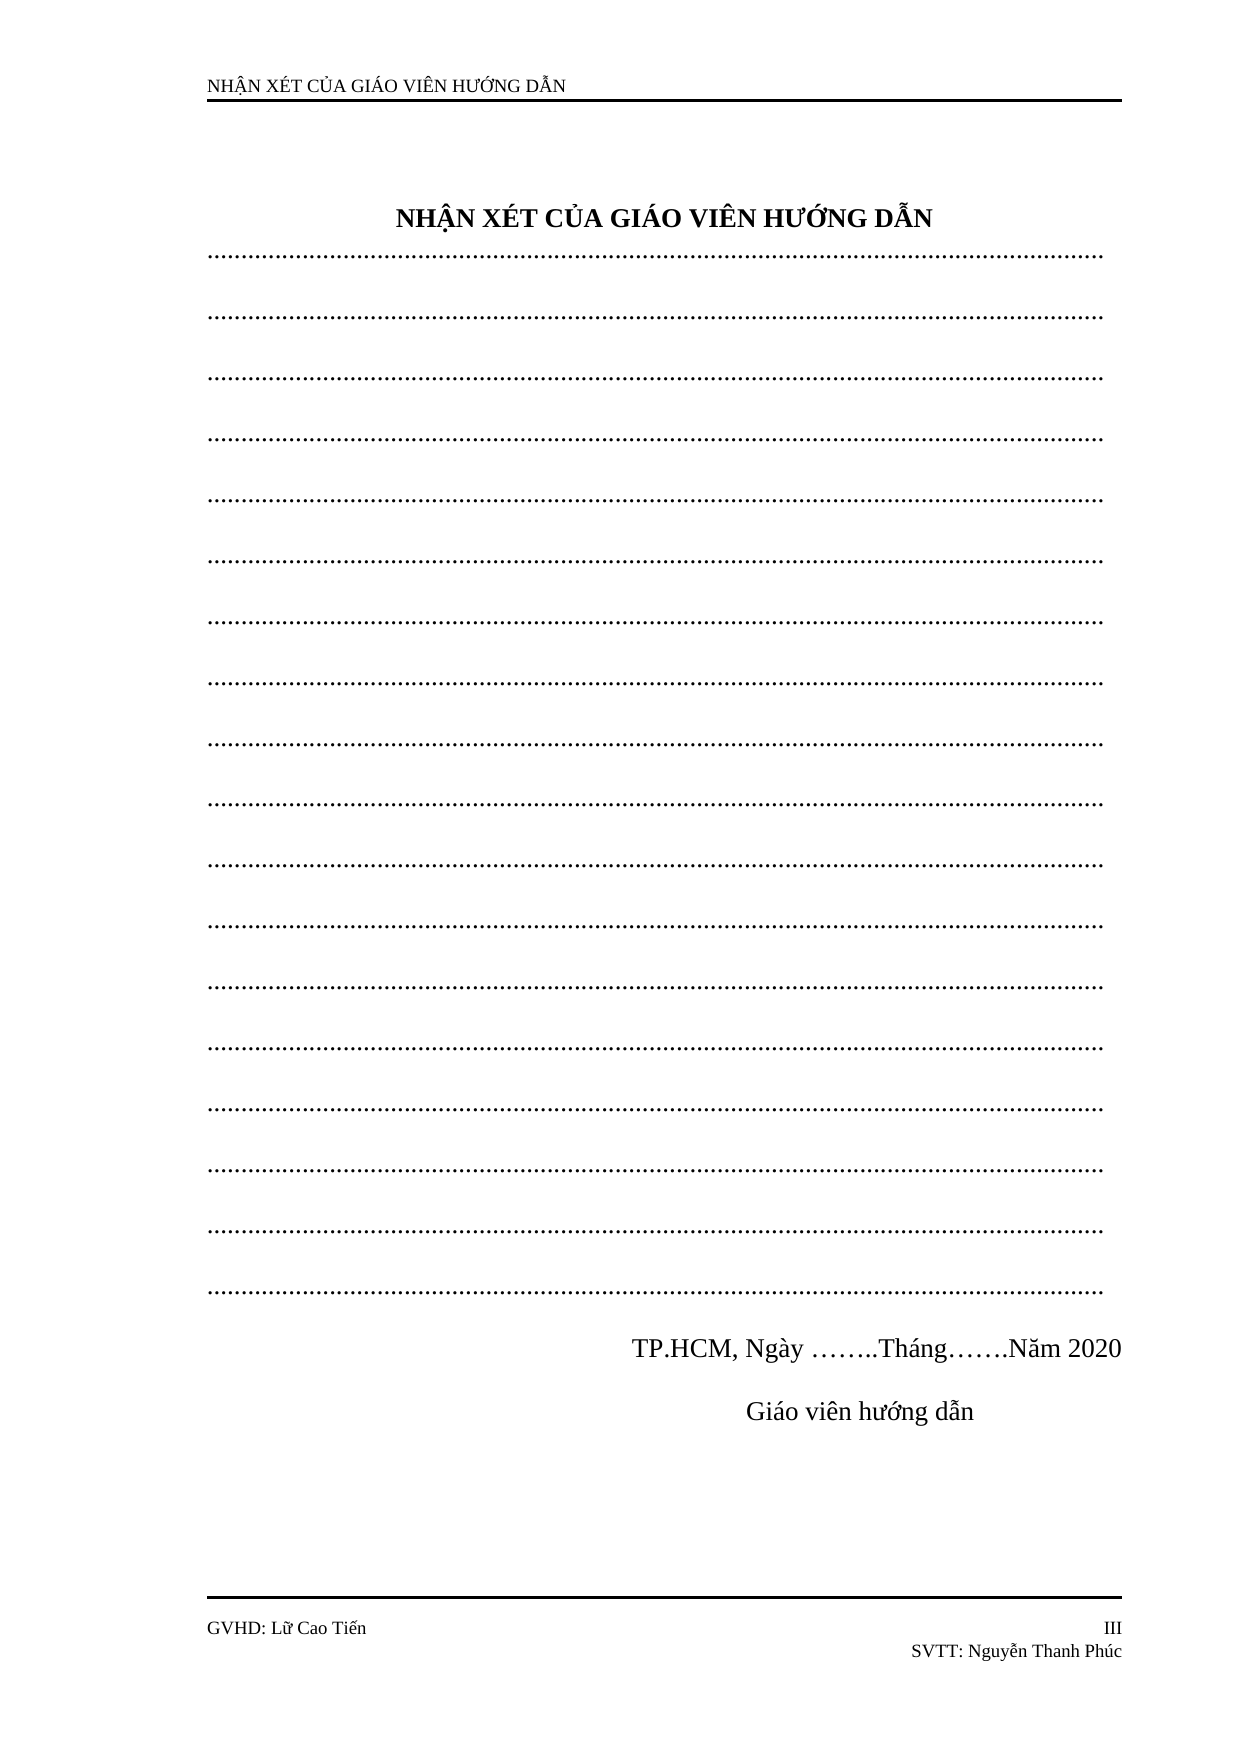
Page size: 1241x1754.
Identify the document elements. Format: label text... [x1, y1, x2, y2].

subtitle NHẬN XÉT CỦA GIÁO VIÊN HƯỚNG DẪN [207, 202, 1122, 233]
text Giáo viên hướng dẫn [207, 1395, 1122, 1426]
text TP.HCM, Ngày ……..Tháng…….Năm 2020 [207, 1332, 1122, 1363]
